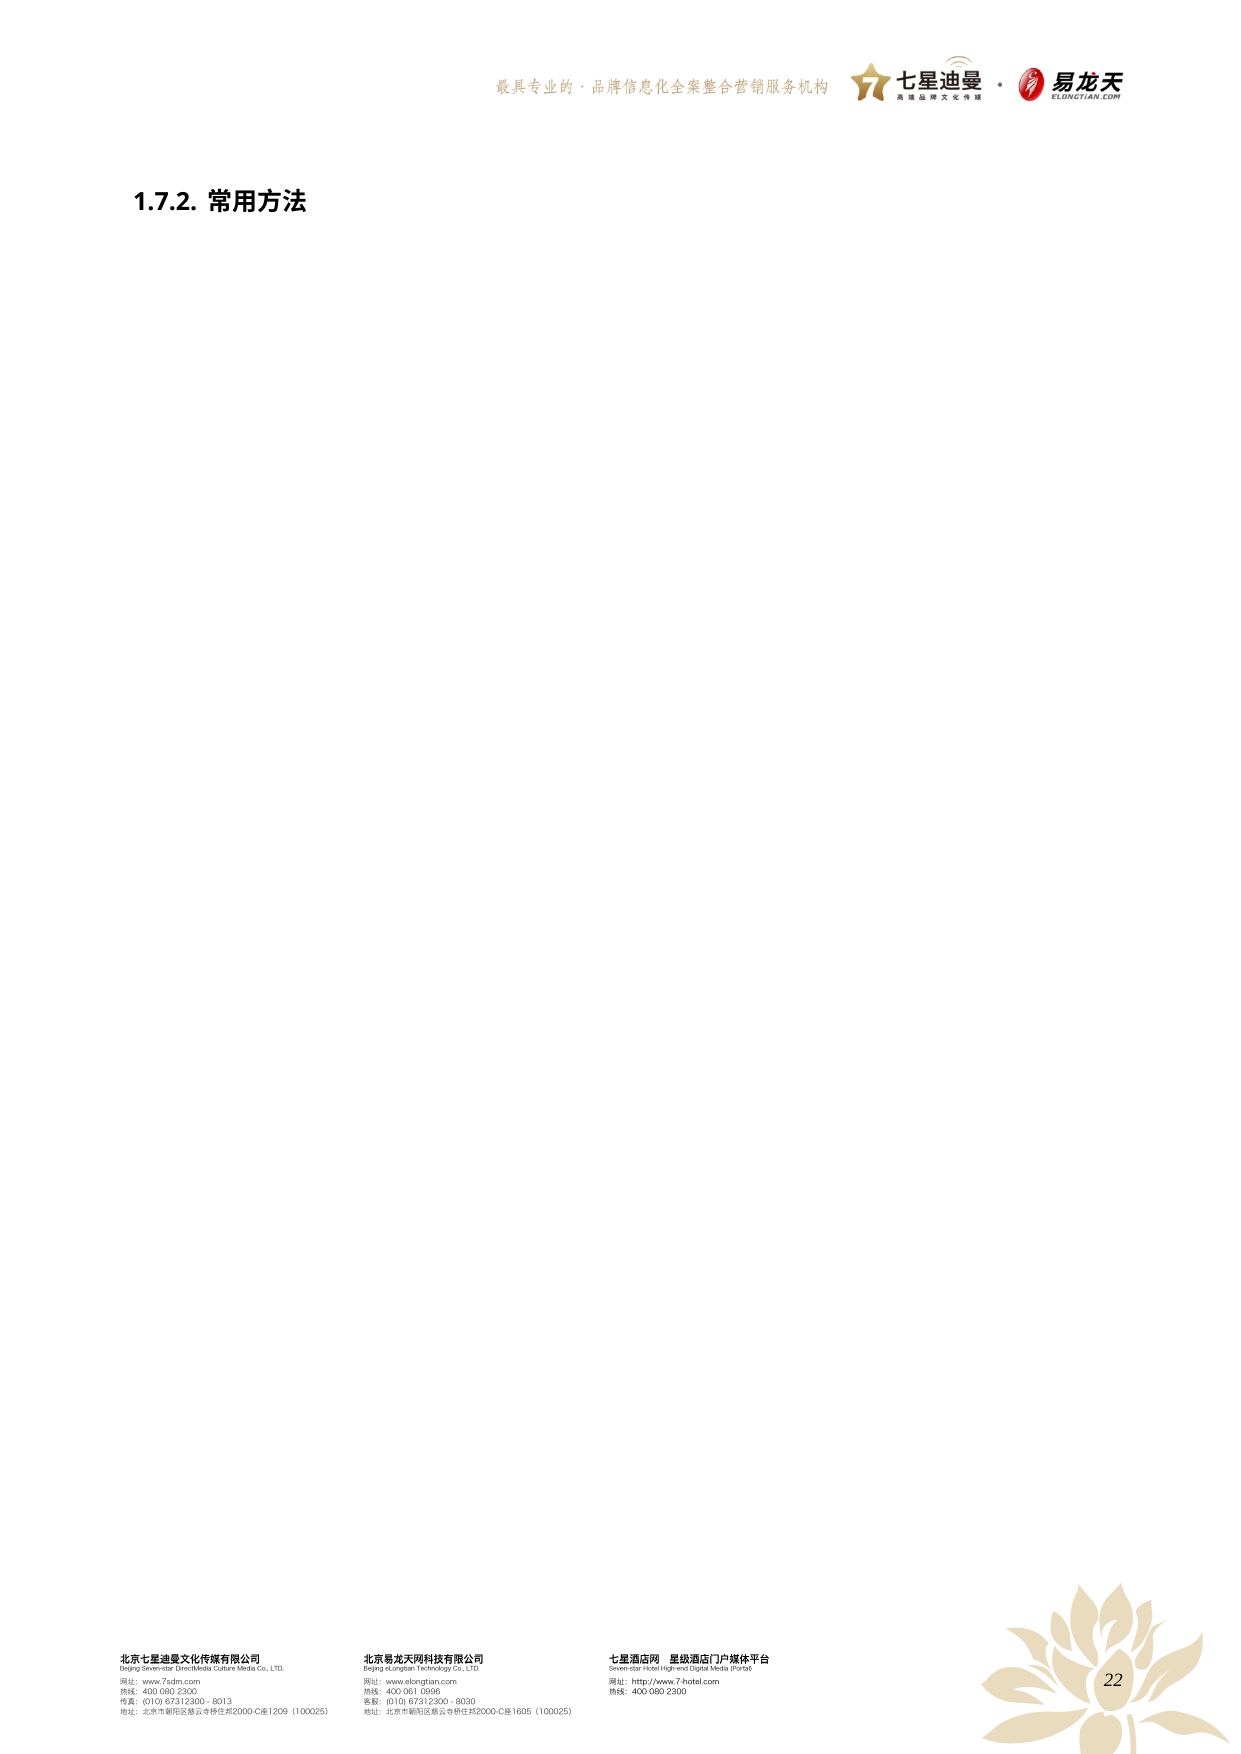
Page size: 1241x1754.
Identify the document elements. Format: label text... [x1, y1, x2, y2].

picture [437, 15, 1241, 136]
picture [0, 1570, 1241, 1754]
subtitle 常用方法 [133, 164, 1122, 235]
